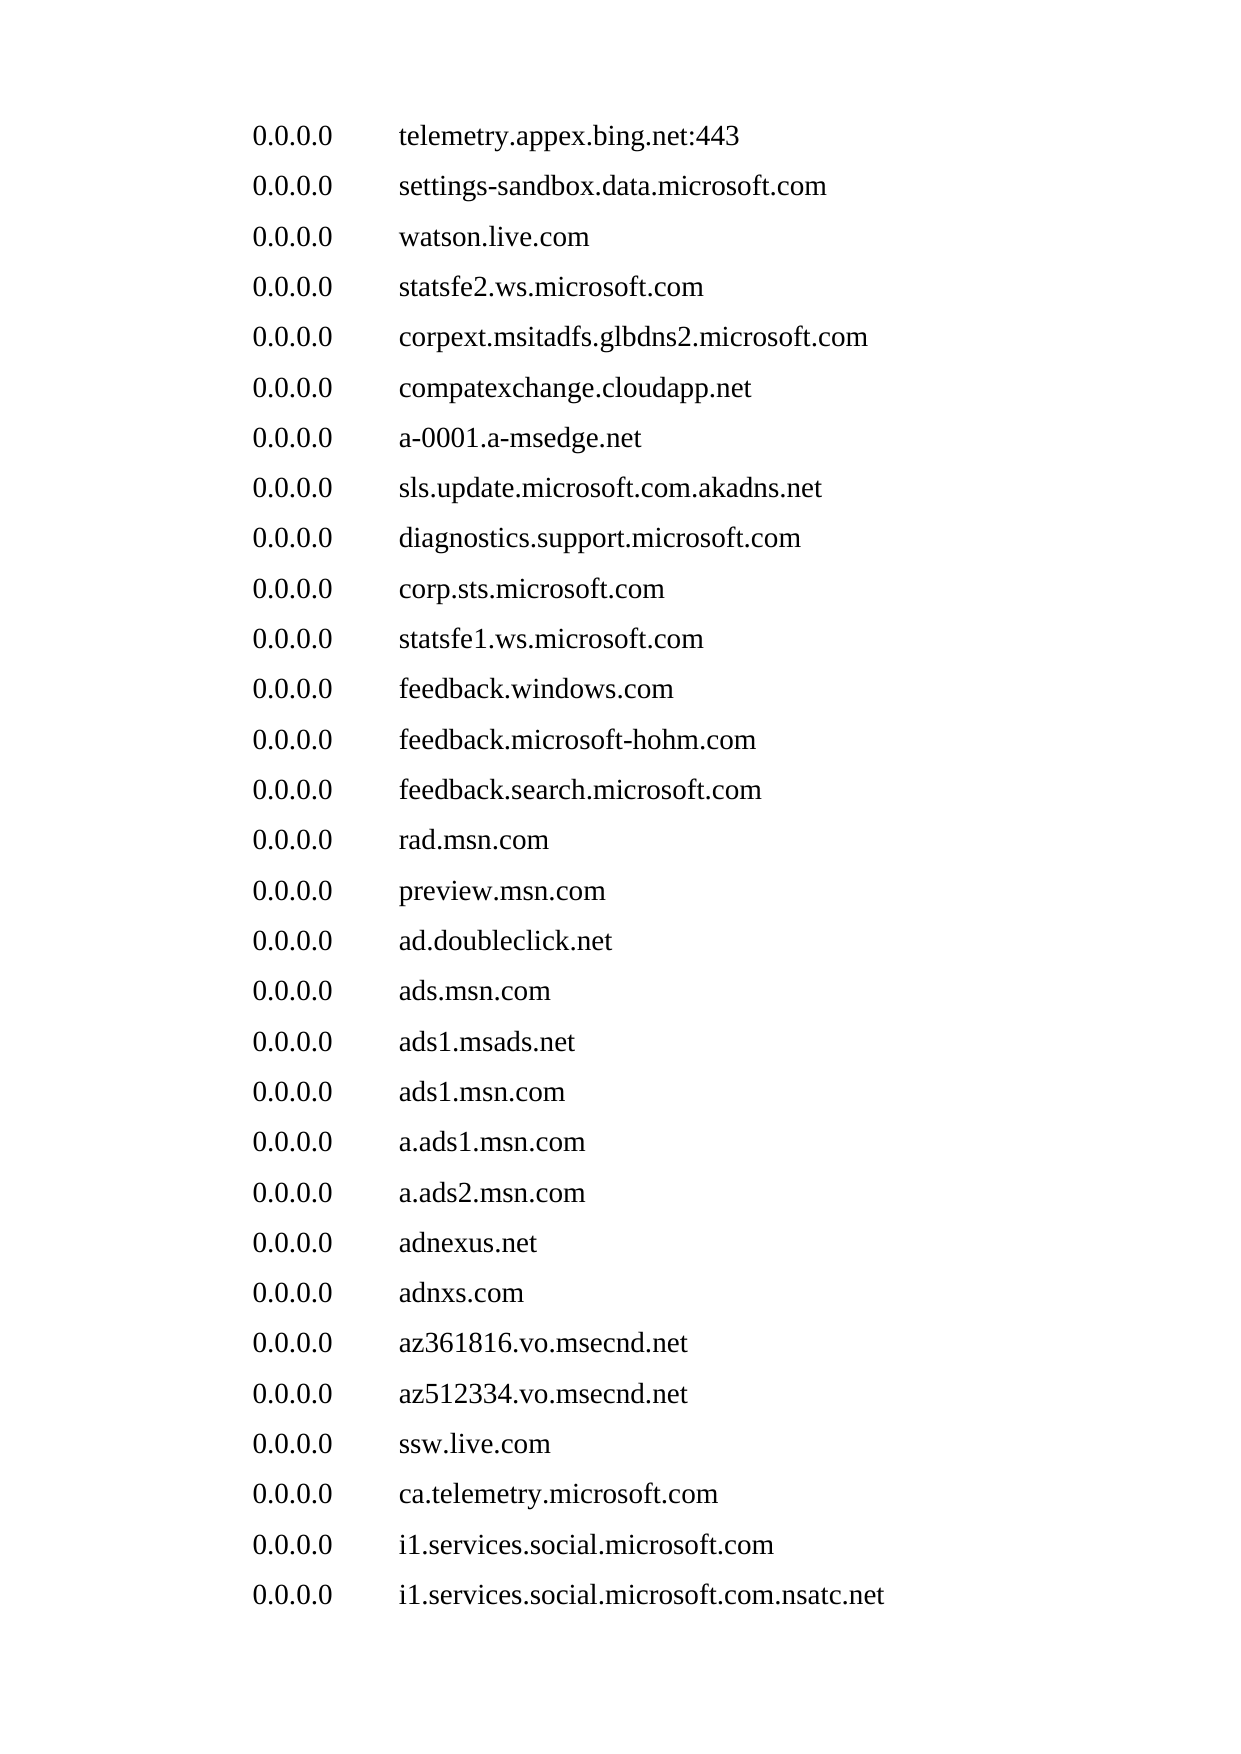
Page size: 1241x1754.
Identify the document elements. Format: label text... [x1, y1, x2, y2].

text 0.0.0.0 corpext.msitadfs.glbdns2.microsoft.com [177, 319, 1152, 353]
text 0.0.0.0 adnexus.net [177, 1225, 1152, 1258]
text 0.0.0.0 ads.msn.com [177, 973, 1152, 1007]
text 0.0.0.0 ca.telemetry.microsoft.com [177, 1477, 1152, 1510]
text 0.0.0.0 statsfe2.ws.microsoft.com [177, 269, 1152, 303]
text 0.0.0.0 a.ads2.msn.com [177, 1175, 1152, 1208]
text 0.0.0.0 statsfe1.ws.microsoft.com [177, 621, 1152, 655]
text 0.0.0.0 corp.sts.microsoft.com [177, 571, 1152, 604]
text 0.0.0.0 ssw.live.com [177, 1426, 1152, 1460]
text 0.0.0.0 a-0001.a-msedge.net [177, 420, 1152, 453]
text 0.0.0.0 i1.services.social.microsoft.com [177, 1527, 1152, 1560]
text 0.0.0.0 settings-sandbox.data.microsoft.com [177, 168, 1152, 202]
text 0.0.0.0 telemetry.appex.bing.net:443 [177, 118, 1152, 152]
text 0.0.0.0 ads1.msn.com [177, 1074, 1152, 1108]
text 0.0.0.0 az361816.vo.msecnd.net [177, 1326, 1152, 1359]
text 0.0.0.0 rad.msn.com [177, 822, 1152, 856]
text 0.0.0.0 adnxs.com [177, 1275, 1152, 1309]
text 0.0.0.0 ad.doubleclick.net [177, 923, 1152, 957]
text 0.0.0.0 i1.services.social.microsoft.com.nsatc.net [177, 1577, 1152, 1611]
text 0.0.0.0 az512334.vo.msecnd.net [177, 1376, 1152, 1409]
text 0.0.0.0 ads1.msads.net [177, 1024, 1152, 1057]
text 0.0.0.0 a.ads1.msn.com [177, 1124, 1152, 1158]
text 0.0.0.0 preview.msn.com [177, 873, 1152, 906]
text 0.0.0.0 compatexchange.cloudapp.net [177, 370, 1152, 403]
text 0.0.0.0 diagnostics.support.microsoft.com [177, 521, 1152, 554]
text 0.0.0.0 sls.update.microsoft.com.akadns.net [177, 470, 1152, 504]
text 0.0.0.0 feedback.microsoft-hohm.com [177, 722, 1152, 755]
text 0.0.0.0 watson.live.com [177, 219, 1152, 252]
text 0.0.0.0 feedback.windows.com [177, 672, 1152, 705]
text 0.0.0.0 feedback.search.microsoft.com [177, 772, 1152, 806]
